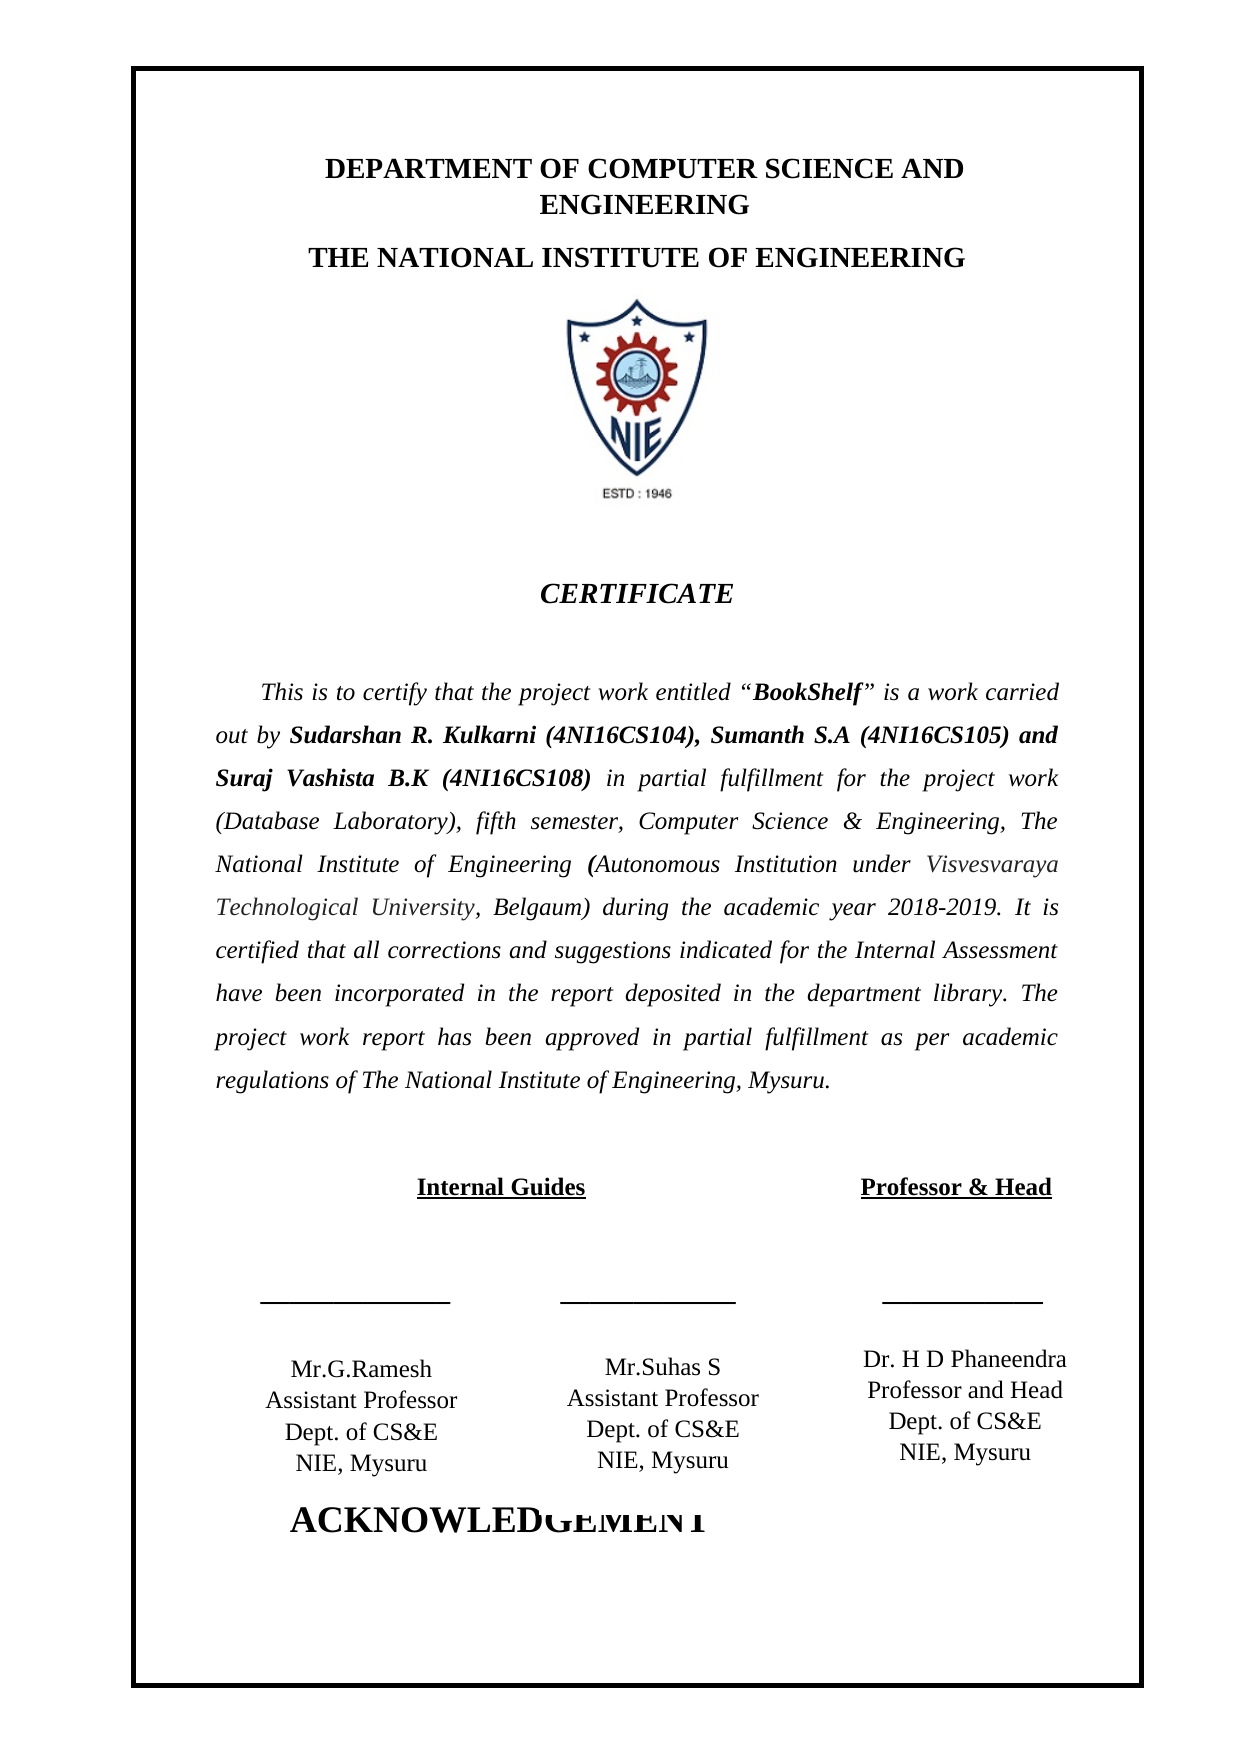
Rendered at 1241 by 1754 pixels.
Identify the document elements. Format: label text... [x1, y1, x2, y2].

text DEPARTMENT OF COMPUTER SCIENCE AND ENGINEERING [230, 151, 1059, 221]
text This is to certify that the project work entitled “BookShelf” is a work carried out by Sudarshan R. Kulkarni (4NI16CS104), Sumanth S.A (4NI16CS105) and Suraj Vashista B.K (4NI16CS108) in partial fulfillment for the project work (Database Laboratory), fifth semester, Computer Science & Engineering, The National Institute of Engineering (Autonomous Institution under Visvesvaraya Technological University, Belgaum) during the academic year 2018-2019. It is certified that all corrections and suggestions indicated for the Internal Assessment have been incorporated in the report deposited in the department library. The project work report has been approved in partial fulfillment as per academic regulations of The National Institute of Engineering, Mysuru. [215, 677, 1059, 1093]
text CERTIFICATE [215, 576, 1059, 610]
text Internal Guides Professor & Head [215, 1172, 1059, 1201]
text ACKNOWLEDGEMENT [185, 1426, 1059, 1541]
text THE NATIONAL INSTITUTE OF ENGINEERING [215, 240, 1059, 274]
picture [546, 293, 728, 505]
text _____________ ____________ ___________ [215, 1273, 1059, 1306]
